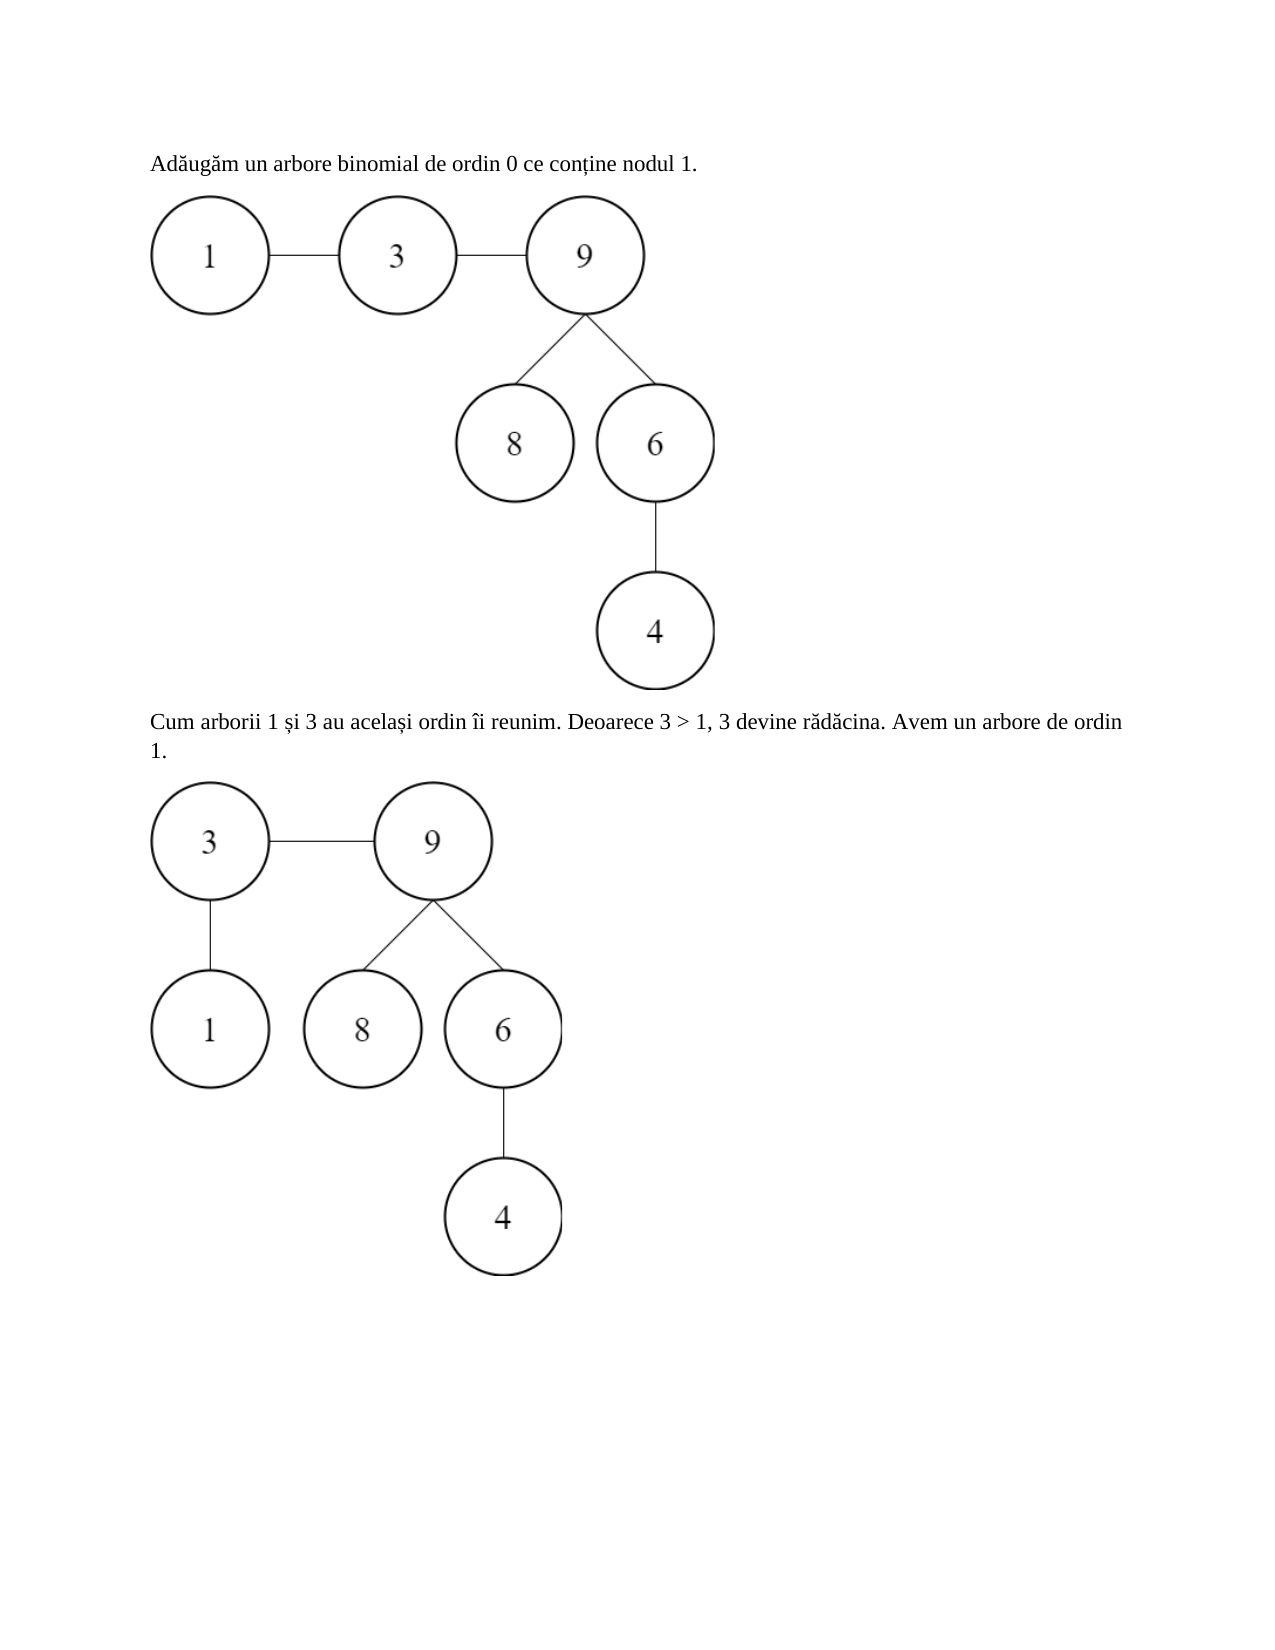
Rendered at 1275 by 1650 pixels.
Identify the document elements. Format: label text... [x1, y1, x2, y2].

text Cum arborii 1 și 3 au același ordin îi reunim. Deoarece 3 > 1, 3 devine rădăcina. Avem un arbore de ordin 1. [150, 708, 1125, 763]
picture [150, 195, 715, 690]
text Adăugăm un arbore binomial de ordin 0 ce conține nodul 1. [150, 150, 1125, 176]
picture [150, 781, 563, 1276]
